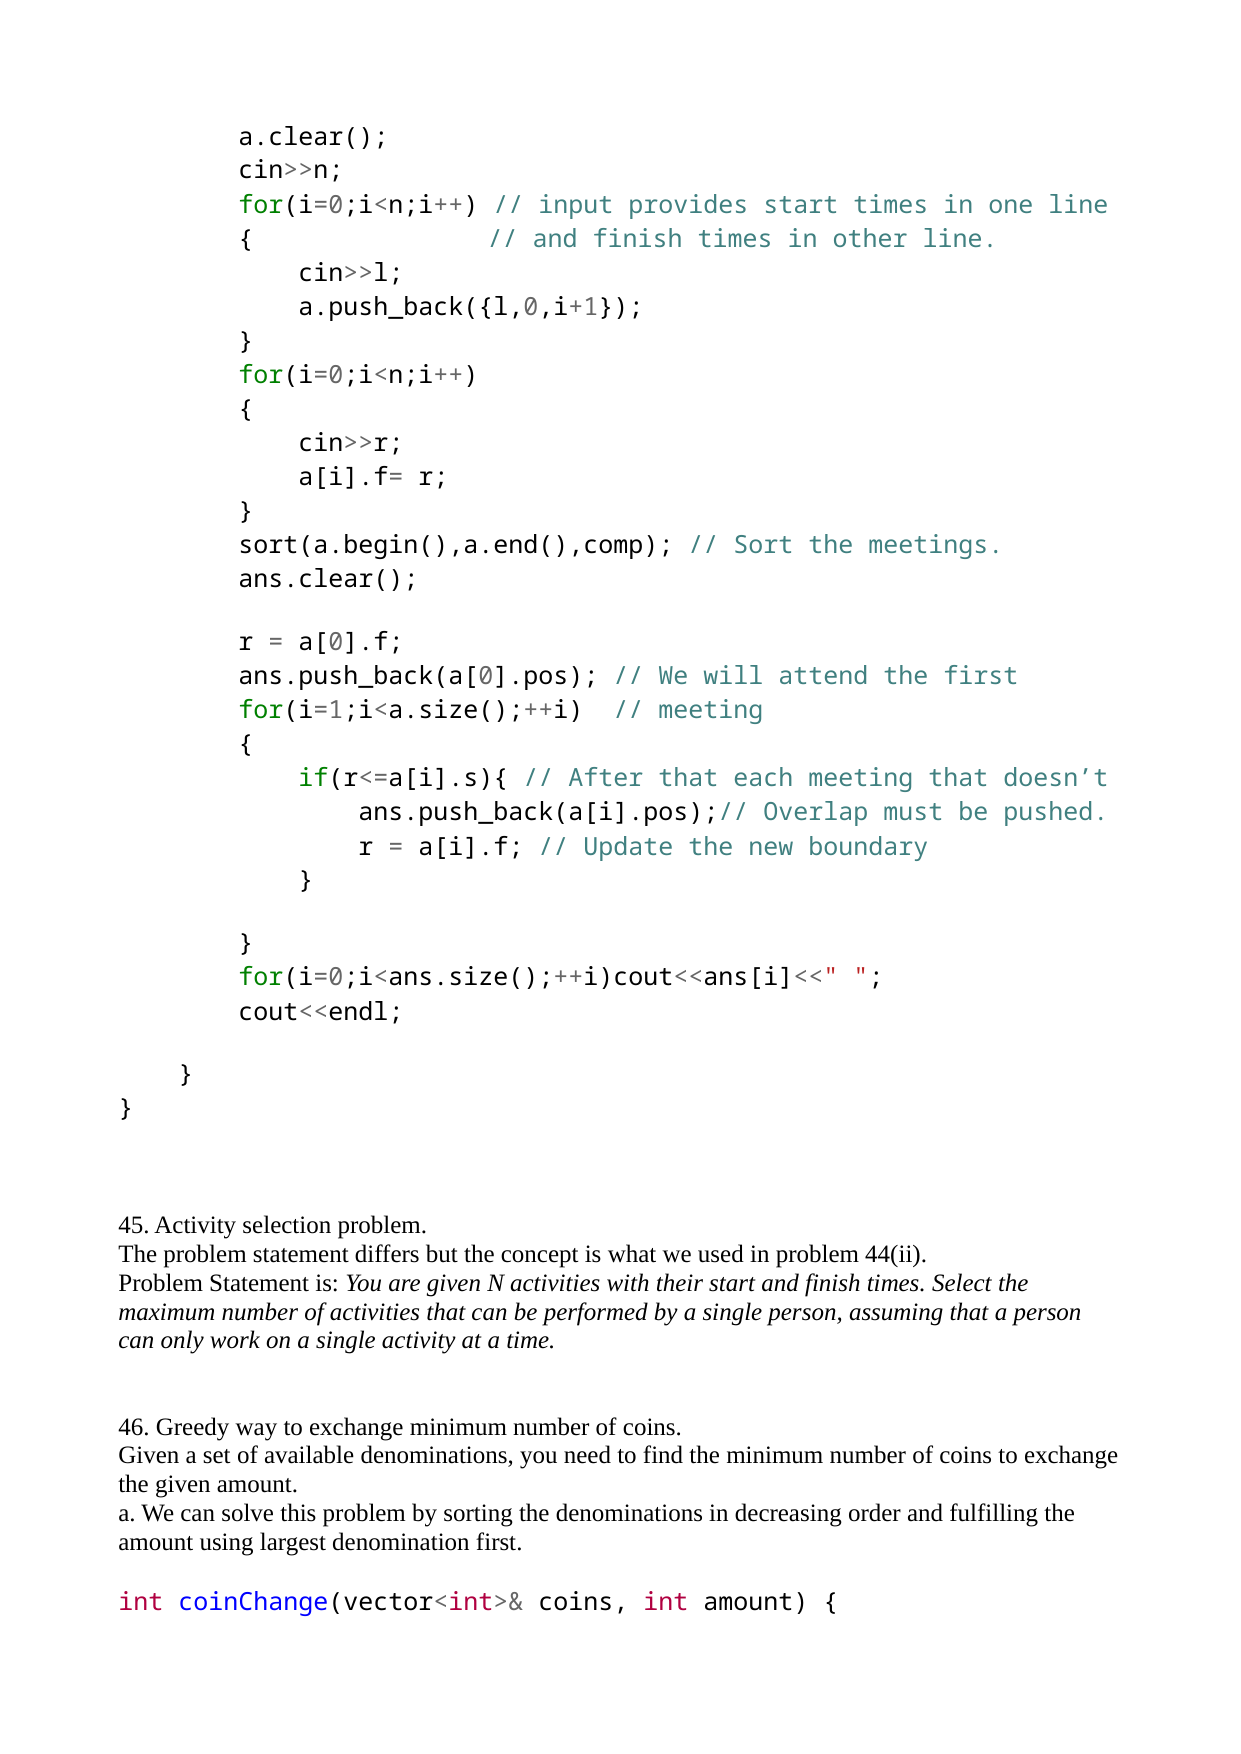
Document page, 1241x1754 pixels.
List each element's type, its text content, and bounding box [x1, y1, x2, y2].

text ans.push_back(a[i].pos);// Overlap must be pushed. [118, 794, 1122, 828]
text { [118, 726, 1122, 760]
text sort(a.begin(),a.end(),comp); // Sort the meetings. [118, 527, 1122, 561]
text Problem Statement is: You are given N activities with their start and finish times. Select the maximum number of activities that can be performed by a single person, assuming that a person can only work on a single activity at a time. [118, 1268, 1122, 1354]
text cin>>r; [118, 425, 1122, 459]
text } [118, 925, 1122, 959]
text Given a set of available denominations, you need to find the minimum number of coins to exchange the given amount. [118, 1440, 1122, 1498]
text for(i=0;i<ans.size();++i)cout<<ans[i]<<" "; [118, 959, 1122, 993]
text r = a[i].f; // Update the new boundary [118, 828, 1122, 862]
text cin>>l; [118, 254, 1122, 288]
text for(i=1;i<a.size();++i) // meeting [118, 692, 1122, 726]
text } [118, 862, 1122, 896]
text for(i=0;i<n;i++) [118, 357, 1122, 391]
text } [118, 1056, 1122, 1090]
text 45. Activity selection problem. [118, 1210, 1122, 1239]
text } [118, 1090, 1122, 1124]
text a.clear(); [118, 118, 1122, 152]
text for(i=0;i<n;i++) // input provides start times in one line [118, 186, 1122, 220]
text } [118, 322, 1122, 357]
text { // and finish times in other line. [118, 220, 1122, 254]
text The problem statement differs but the concept is what we used in problem 44(ii). [118, 1239, 1122, 1268]
text int coinChange(vector<int>& coins, int amount) { [118, 1584, 1122, 1618]
text ans.push_back(a[0].pos); // We will attend the first [118, 658, 1122, 692]
text { [118, 391, 1122, 425]
text r = a[0].f; [118, 624, 1122, 658]
text cin>>n; [118, 152, 1122, 186]
text cout<<endl; [118, 993, 1122, 1027]
text 46. Greedy way to exchange minimum number of coins. [118, 1412, 1122, 1440]
text a.push_back({l,0,i+1}); [118, 288, 1122, 322]
text a. We can solve this problem by sorting the denominations in decreasing order and fulfilling the amount using largest denomination first. [118, 1498, 1122, 1555]
text if(r<=a[i].s){ // After that each meeting that doesn’t [118, 760, 1122, 794]
text } [118, 493, 1122, 527]
text ans.clear(); [118, 561, 1122, 595]
text a[i].f= r; [118, 459, 1122, 493]
